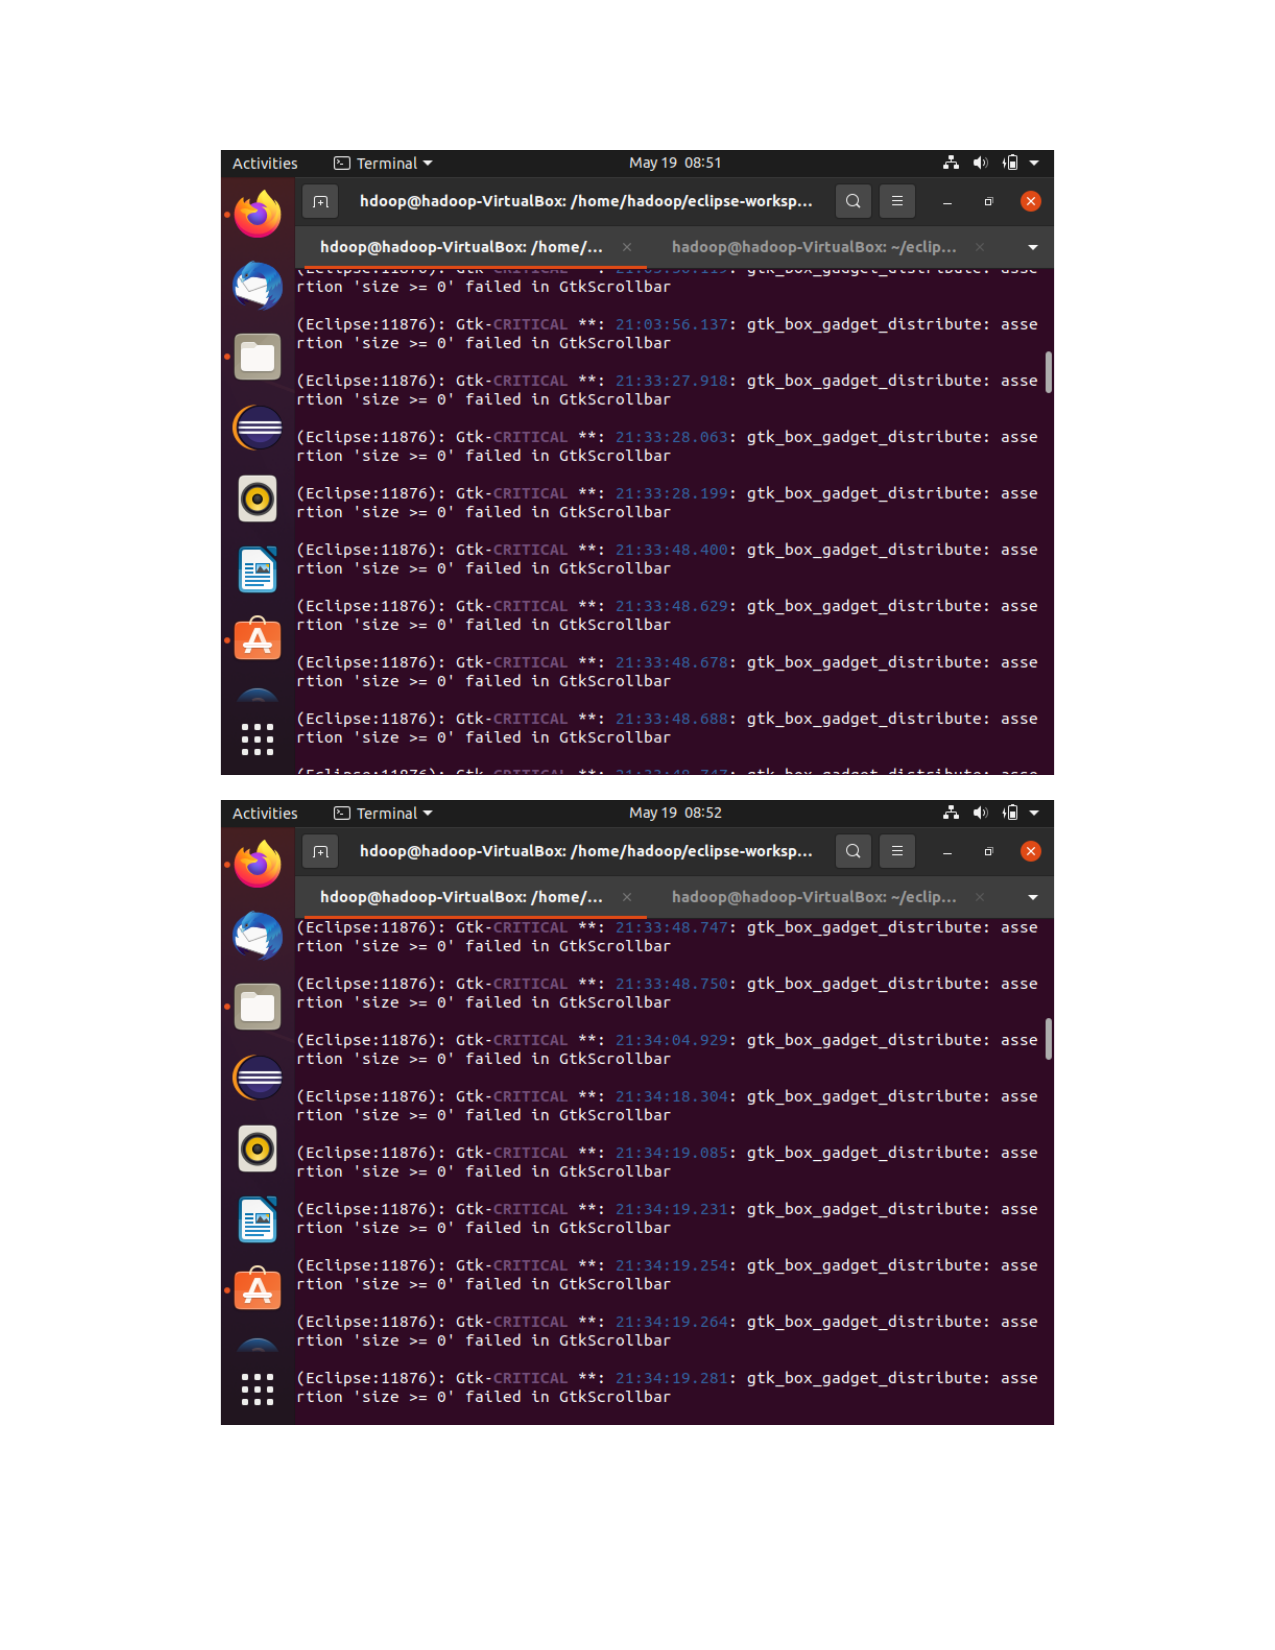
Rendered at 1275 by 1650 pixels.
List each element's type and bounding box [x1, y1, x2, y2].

picture [220, 800, 1055, 1425]
picture [220, 150, 1055, 775]
